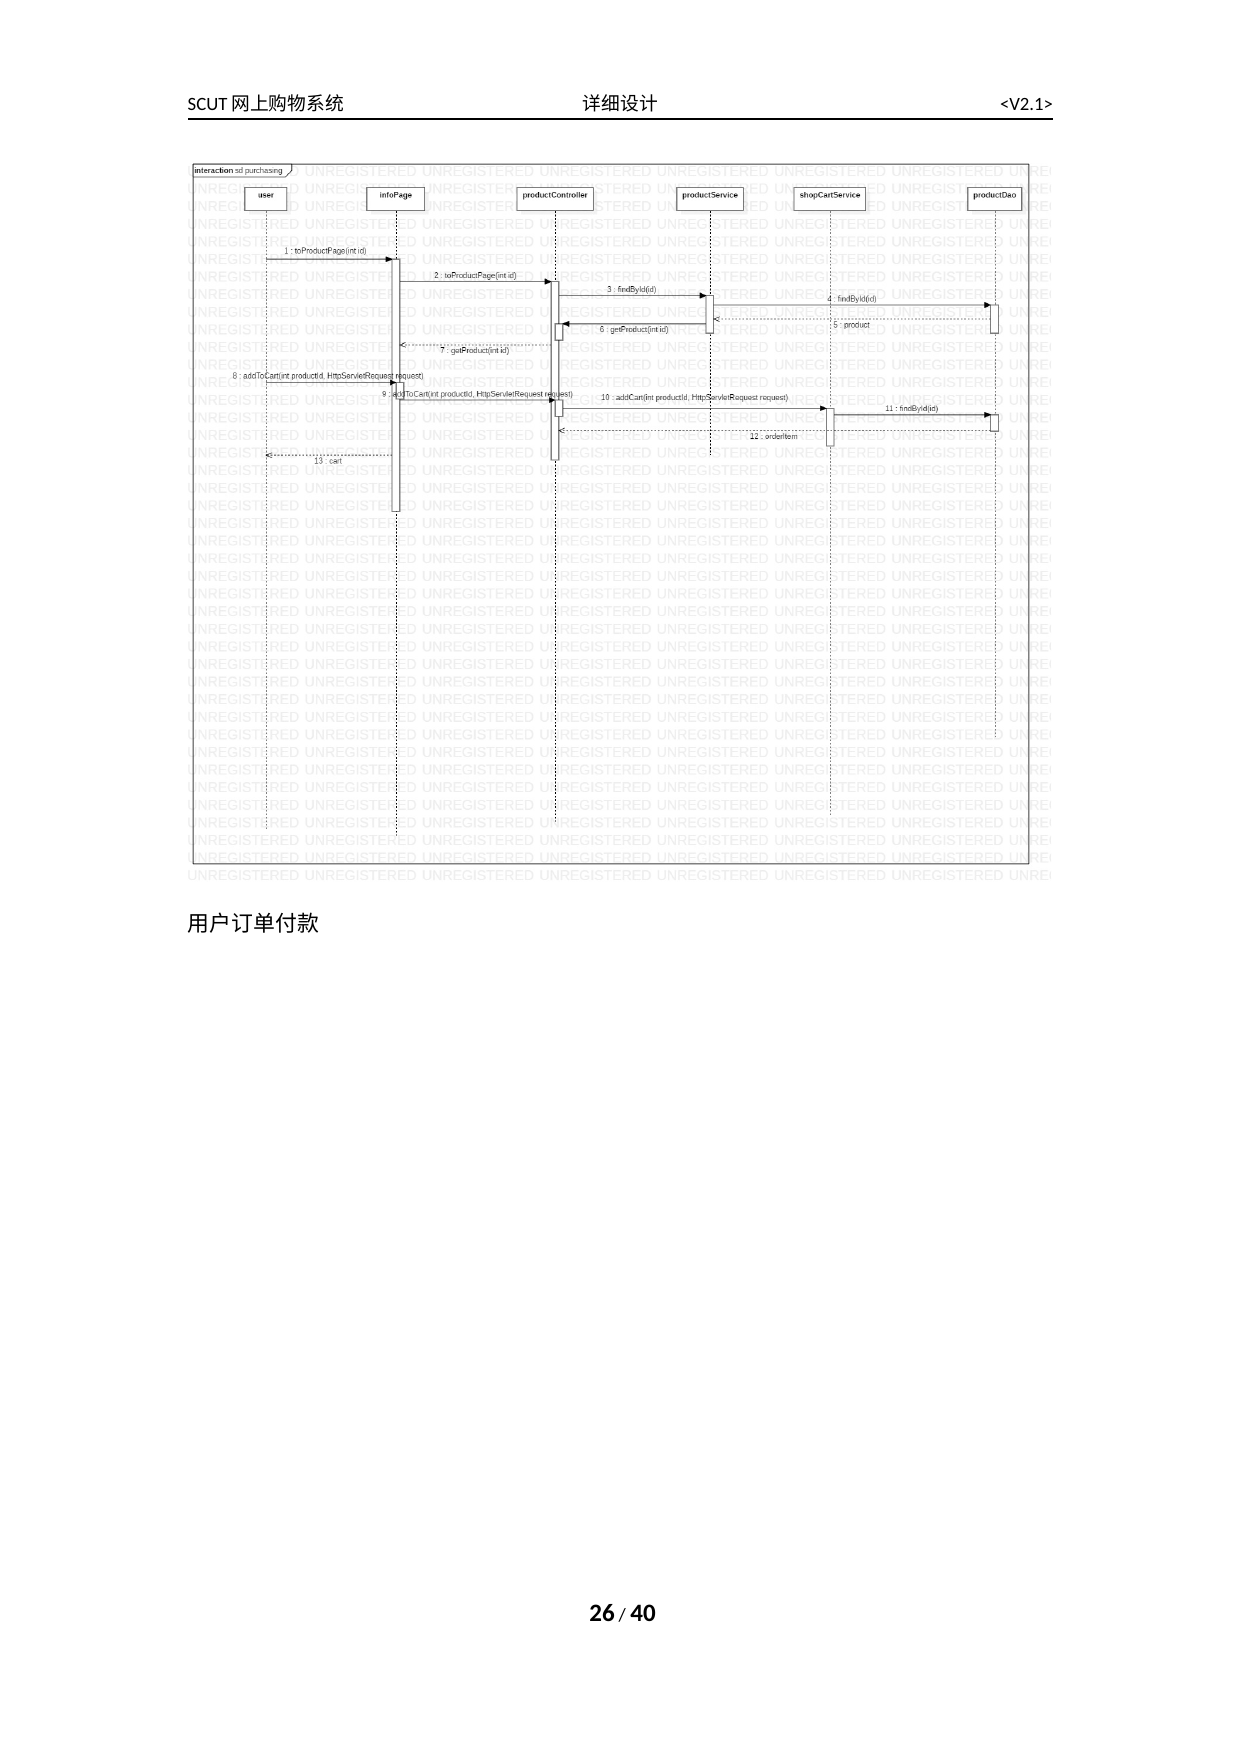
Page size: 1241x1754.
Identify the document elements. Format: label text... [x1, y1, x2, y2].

picture [187, 158, 1052, 887]
text 用户订单付款 [187, 906, 1053, 938]
